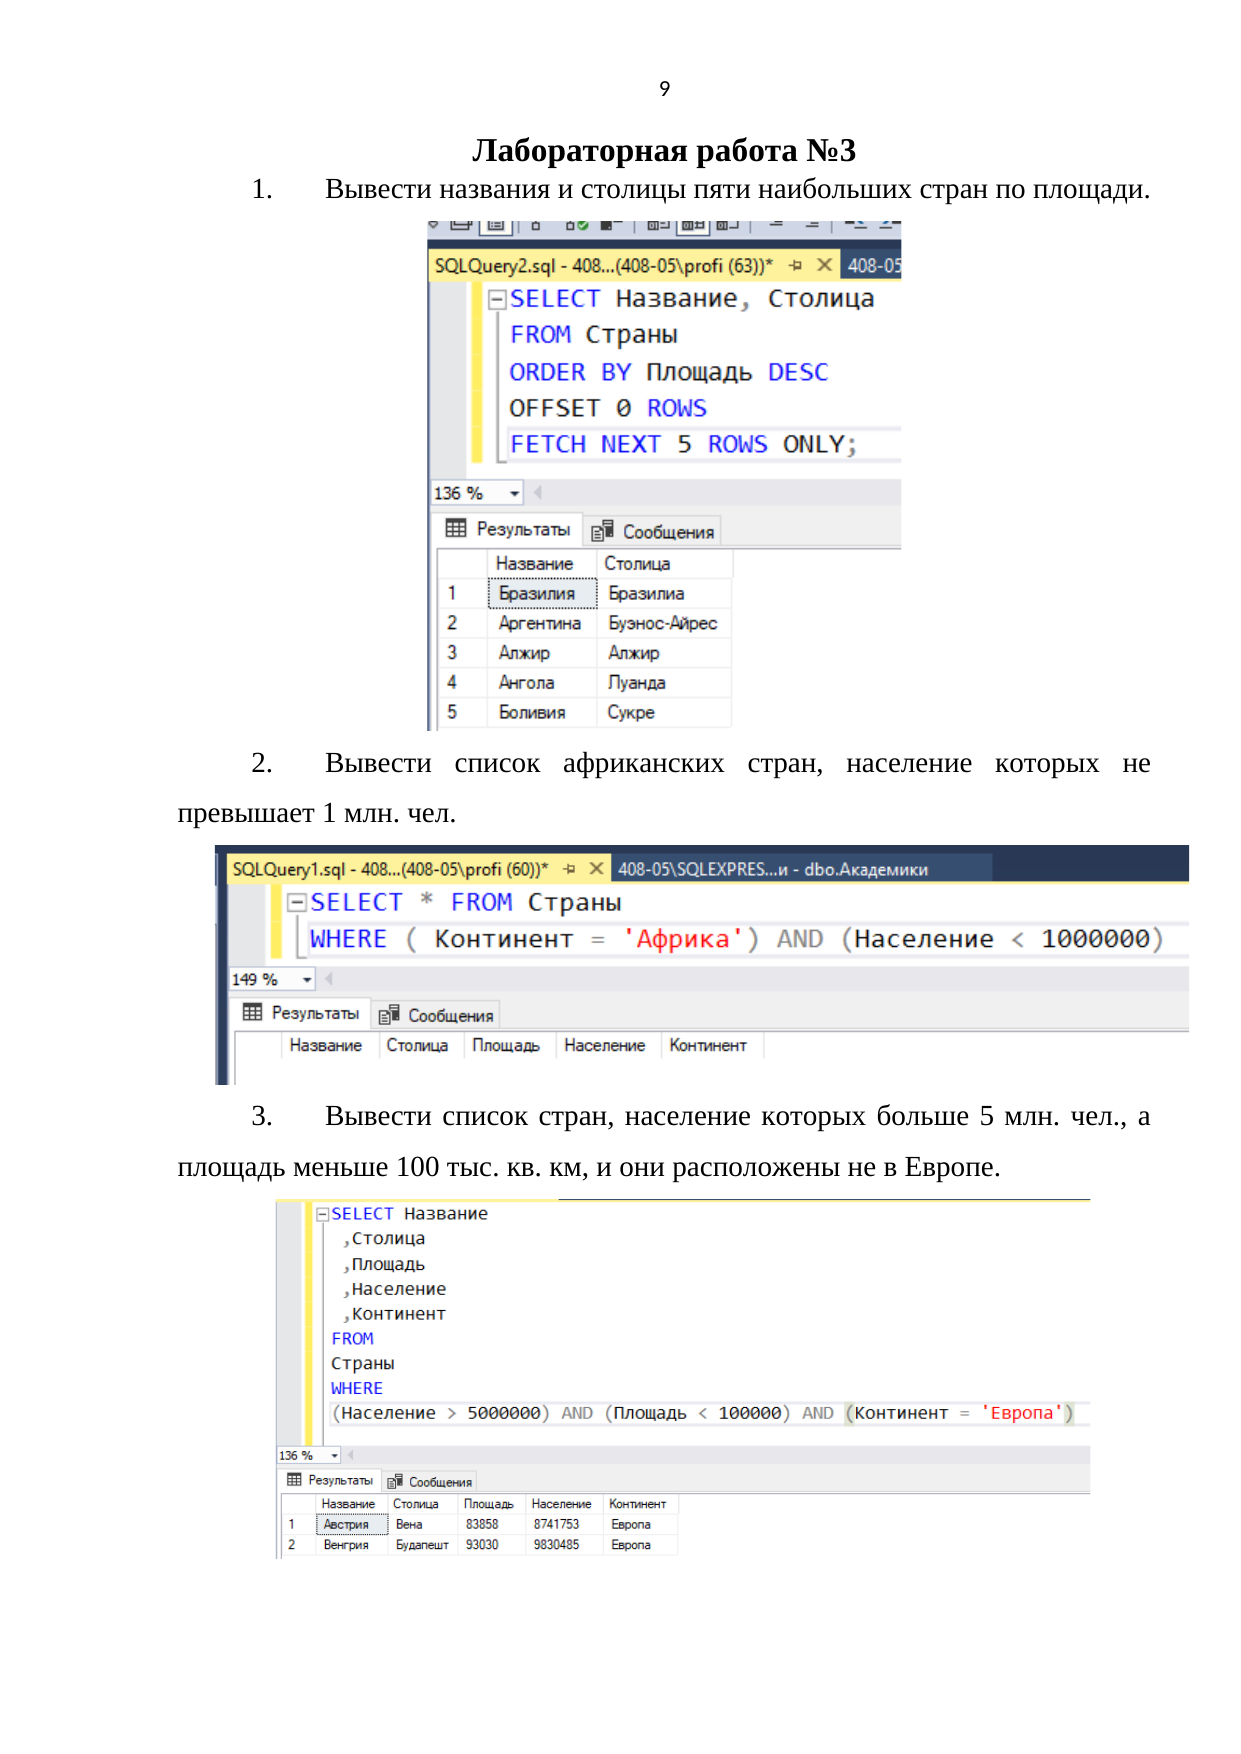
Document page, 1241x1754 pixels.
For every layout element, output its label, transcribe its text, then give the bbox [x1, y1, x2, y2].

list Вывести список африканских стран, население которых не превышает 1 млн. чел. [177, 745, 1152, 828]
picture [427, 221, 902, 731]
list Вывести список стран, население которых больше 5 млн. чел., а площадь меньше 100 тыс. кв. км, и они расположены не в Европе. [177, 1098, 1152, 1182]
picture [214, 845, 1190, 1085]
picture [275, 1199, 1091, 1559]
list Вывести названия и столицы пяти наибольших стран по площади. [177, 171, 1152, 205]
subtitle Лабораторная работа №3 [177, 130, 1152, 168]
